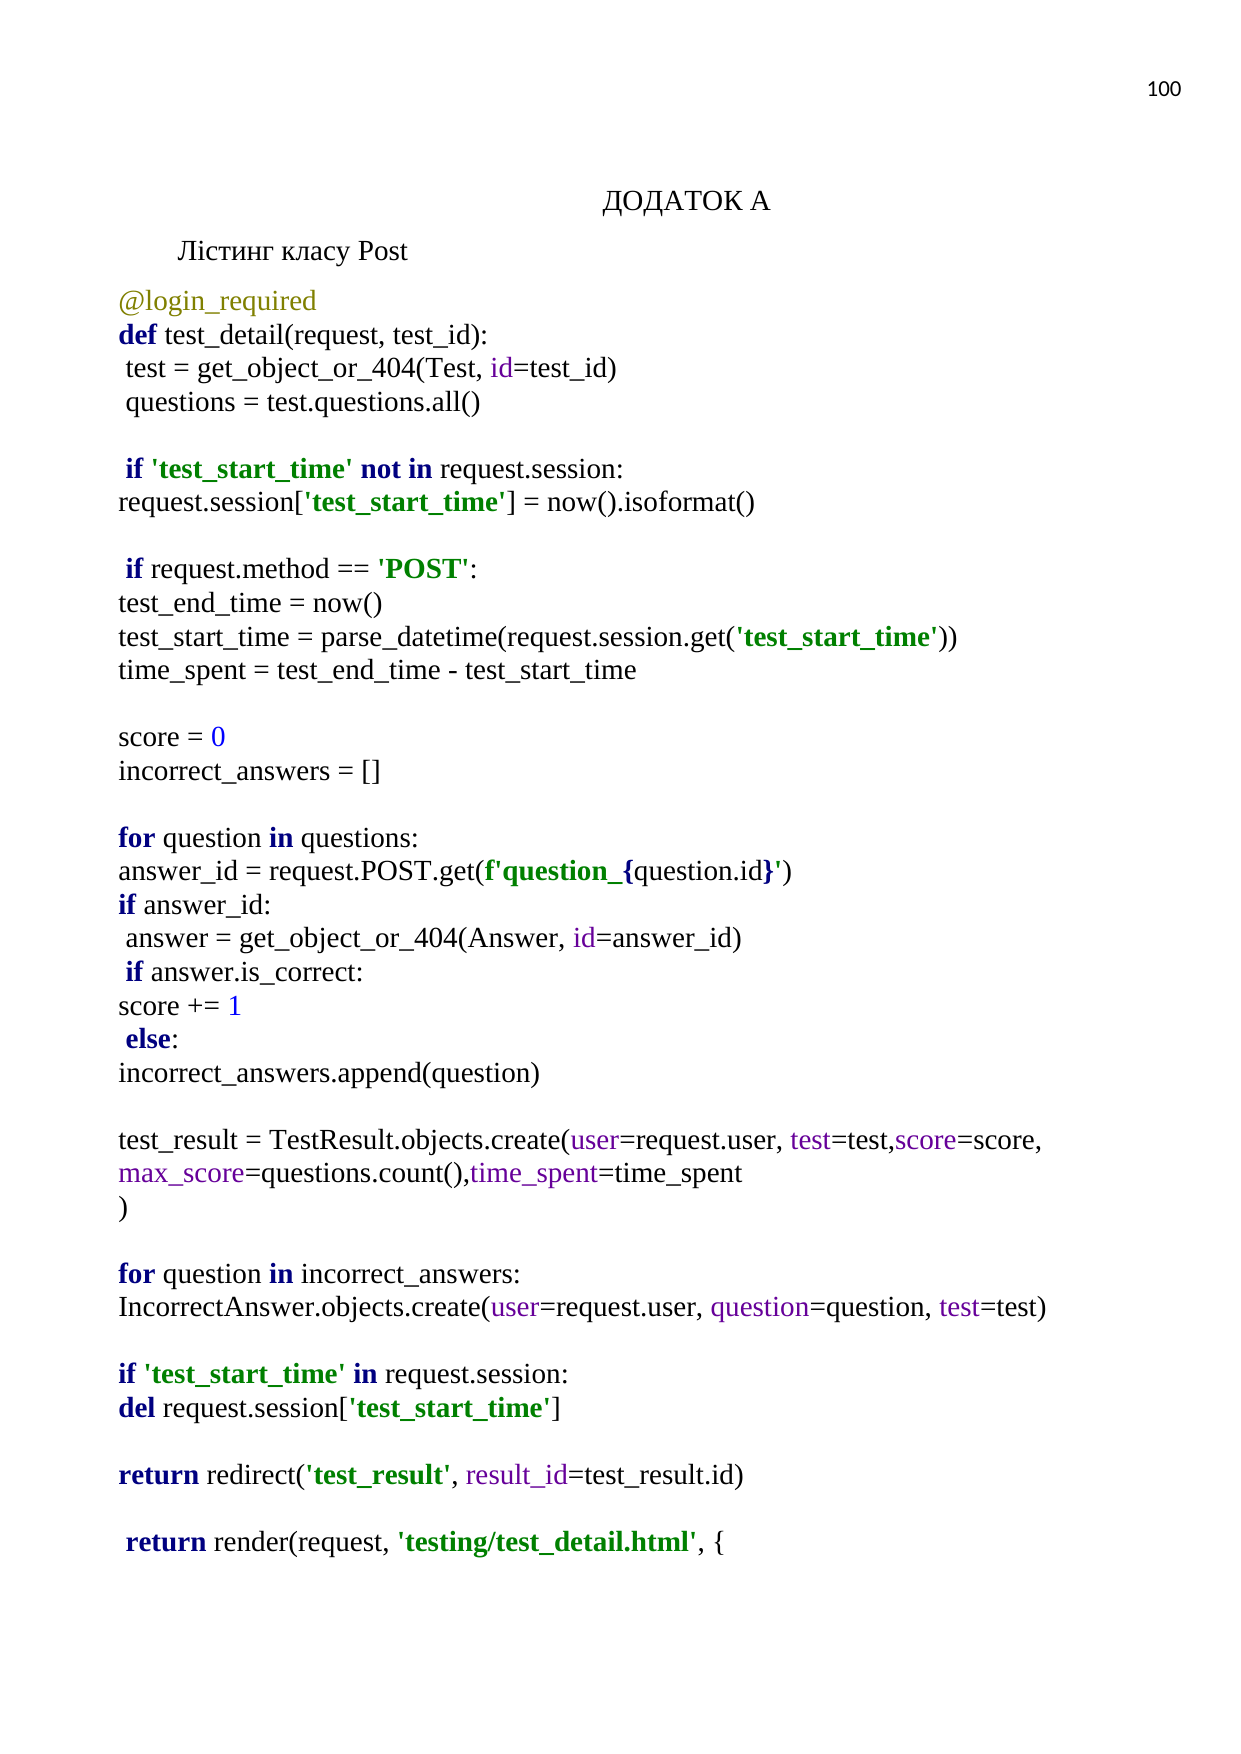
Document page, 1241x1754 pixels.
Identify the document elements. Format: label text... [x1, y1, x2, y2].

list ДОДАТОК А [192, 183, 1181, 216]
text Лістинг класу Post [118, 233, 1181, 267]
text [118, 283, 1181, 1558]
